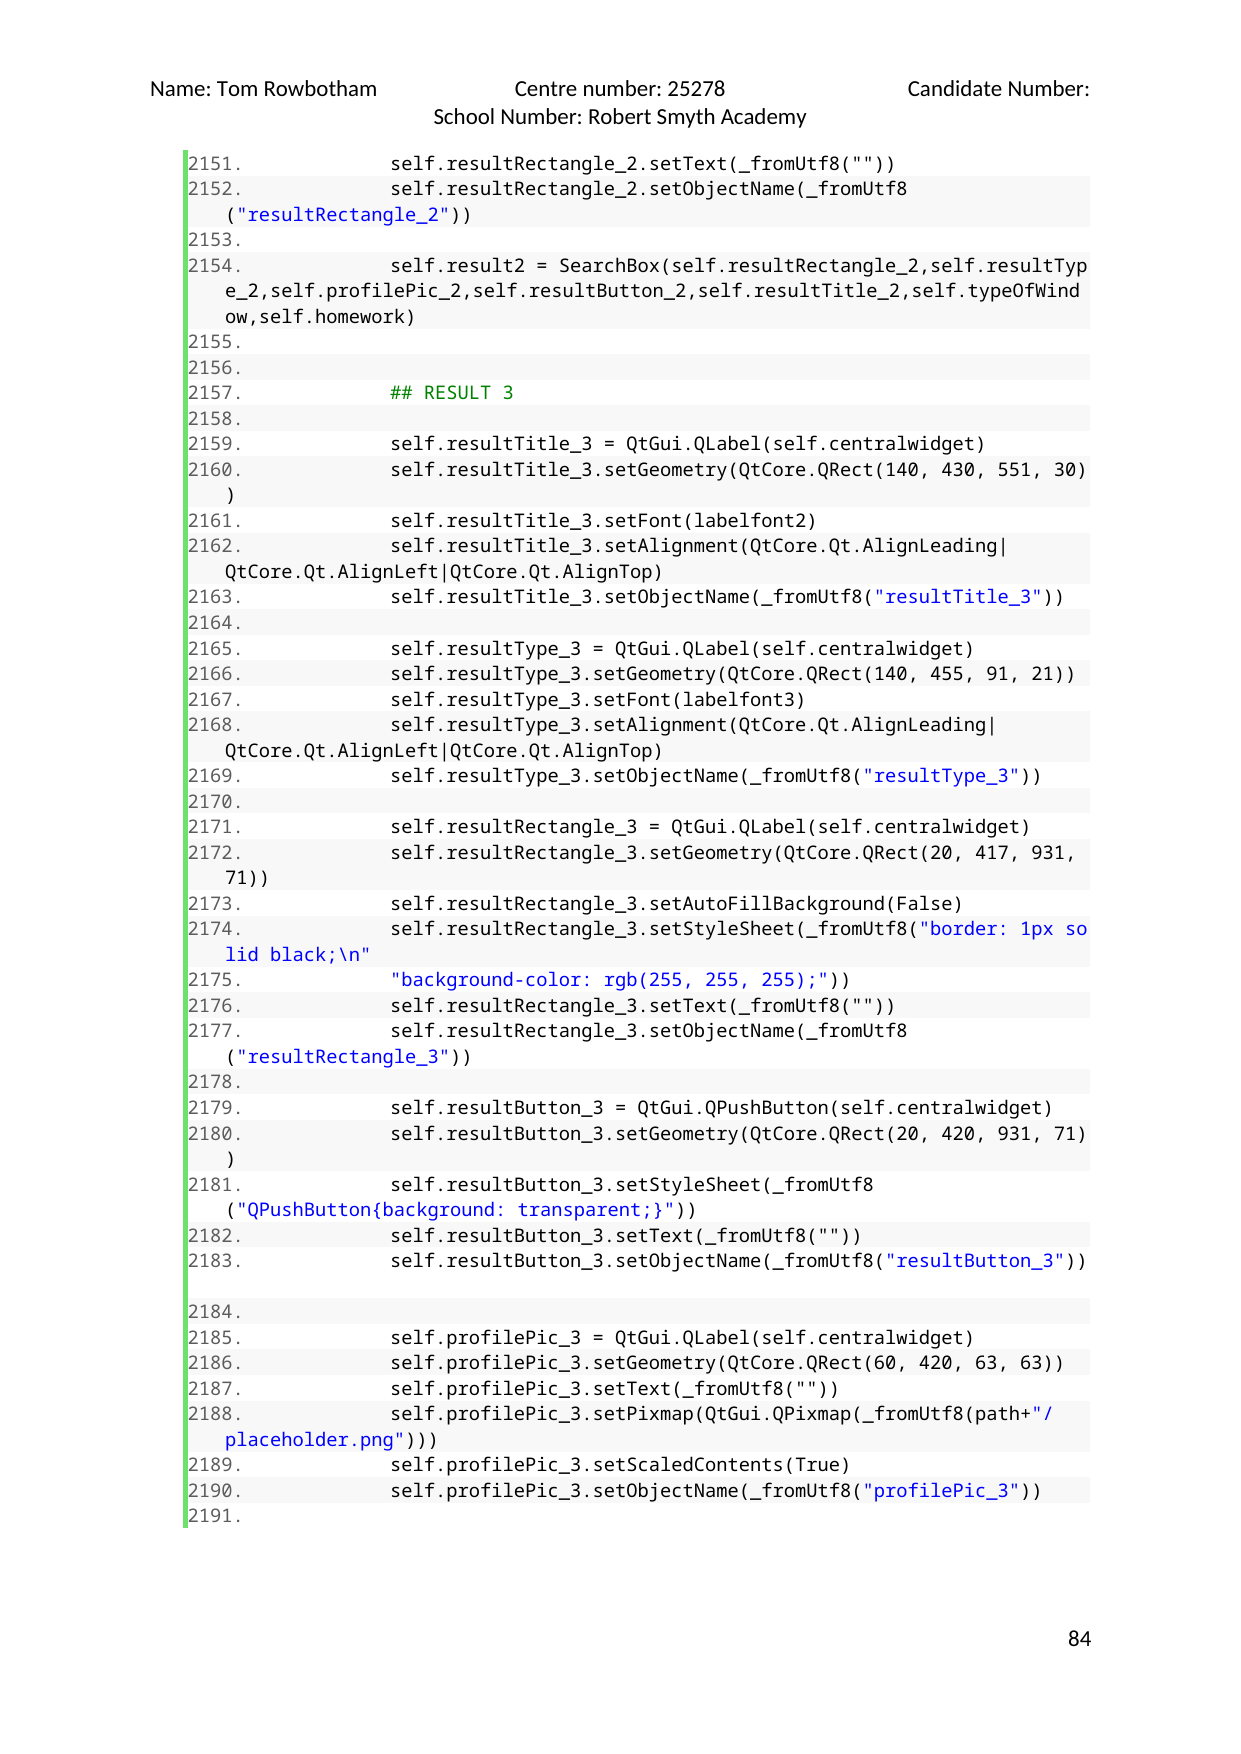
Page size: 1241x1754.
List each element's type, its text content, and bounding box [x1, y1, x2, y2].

list self.resultButton_3.setGeometry(QtCore.QRect(20, 420, 931, 71)) [188, 1120, 1090, 1171]
list self.resultRectangle_3.setStyleSheet(_fromUtf8("border: 1px solid black;\n" [188, 916, 1090, 967]
list self.resultRectangle_3.setObjectName(_fromUtf8("resultRectangle_3")) [188, 1018, 1090, 1069]
list self.resultRectangle_2.setText(_fromUtf8("")) [188, 150, 1090, 176]
list self.resultTitle_3.setFont(labelfont2) [188, 507, 1090, 533]
list self.resultRectangle_2.setObjectName(_fromUtf8("resultRectangle_2")) [188, 176, 1090, 227]
list self.profilePic_3.setGeometry(QtCore.QRect(60, 420, 63, 63)) [188, 1349, 1090, 1375]
list "background-color: rgb(255, 255, 255);")) [188, 967, 1090, 992]
list self.resultRectangle_3.setGeometry(QtCore.QRect(20, 417, 931, 71)) [188, 839, 1090, 890]
list self.result2 = SearchBox(self.resultRectangle_2,self.resultType_2,self.profilePic_2,self.resultButton_2,self.resultTitle_2,self.typeOfWindow,self.homework) [188, 252, 1090, 329]
list self.resultRectangle_3.setText(_fromUtf8("")) [188, 992, 1090, 1018]
list self.resultType_3 = QtGui.QLabel(self.centralwidget) [188, 635, 1090, 660]
list self.profilePic_3.setScaledContents(True) [188, 1452, 1090, 1477]
list self.profilePic_3.setPixmap(QtGui.QPixmap(_fromUtf8(path+"/placeholder.png"))) [188, 1401, 1090, 1452]
list self.resultTitle_3 = QtGui.QLabel(self.centralwidget) [188, 431, 1090, 456]
list self.resultButton_3.setText(_fromUtf8("")) [188, 1222, 1090, 1247]
list self.resultTitle_3.setGeometry(QtCore.QRect(140, 430, 551, 30)) [188, 456, 1090, 507]
list self.profilePic_3 = QtGui.QLabel(self.centralwidget) [188, 1324, 1090, 1349]
list self.resultButton_3.setObjectName(_fromUtf8("resultButton_3")) [188, 1247, 1090, 1298]
list self.resultRectangle_3.setAutoFillBackground(False) [188, 890, 1090, 916]
list self.resultType_3.setObjectName(_fromUtf8("resultType_3")) [188, 762, 1090, 788]
list self.resultType_3.setGeometry(QtCore.QRect(140, 455, 91, 21)) [188, 660, 1090, 686]
list self.resultTitle_3.setObjectName(_fromUtf8("resultTitle_3")) [188, 584, 1090, 609]
list self.resultButton_3.setStyleSheet(_fromUtf8("QPushButton{background: transparent;}")) [188, 1171, 1090, 1222]
list self.profilePic_3.setText(_fromUtf8("")) [188, 1375, 1090, 1401]
list ## RESULT 3 [188, 380, 1090, 405]
list self.resultTitle_3.setAlignment(QtCore.Qt.AlignLeading|QtCore.Qt.AlignLeft|QtCore.Qt.AlignTop) [188, 533, 1090, 584]
list self.resultRectangle_3 = QtGui.QLabel(self.centralwidget) [188, 813, 1090, 839]
list self.profilePic_3.setObjectName(_fromUtf8("profilePic_3")) [188, 1477, 1090, 1503]
list self.resultType_3.setFont(labelfont3) [188, 686, 1090, 711]
list self.resultButton_3 = QtGui.QPushButton(self.centralwidget) [188, 1094, 1090, 1120]
list self.resultType_3.setAlignment(QtCore.Qt.AlignLeading|QtCore.Qt.AlignLeft|QtCore.Qt.AlignTop) [188, 711, 1090, 762]
